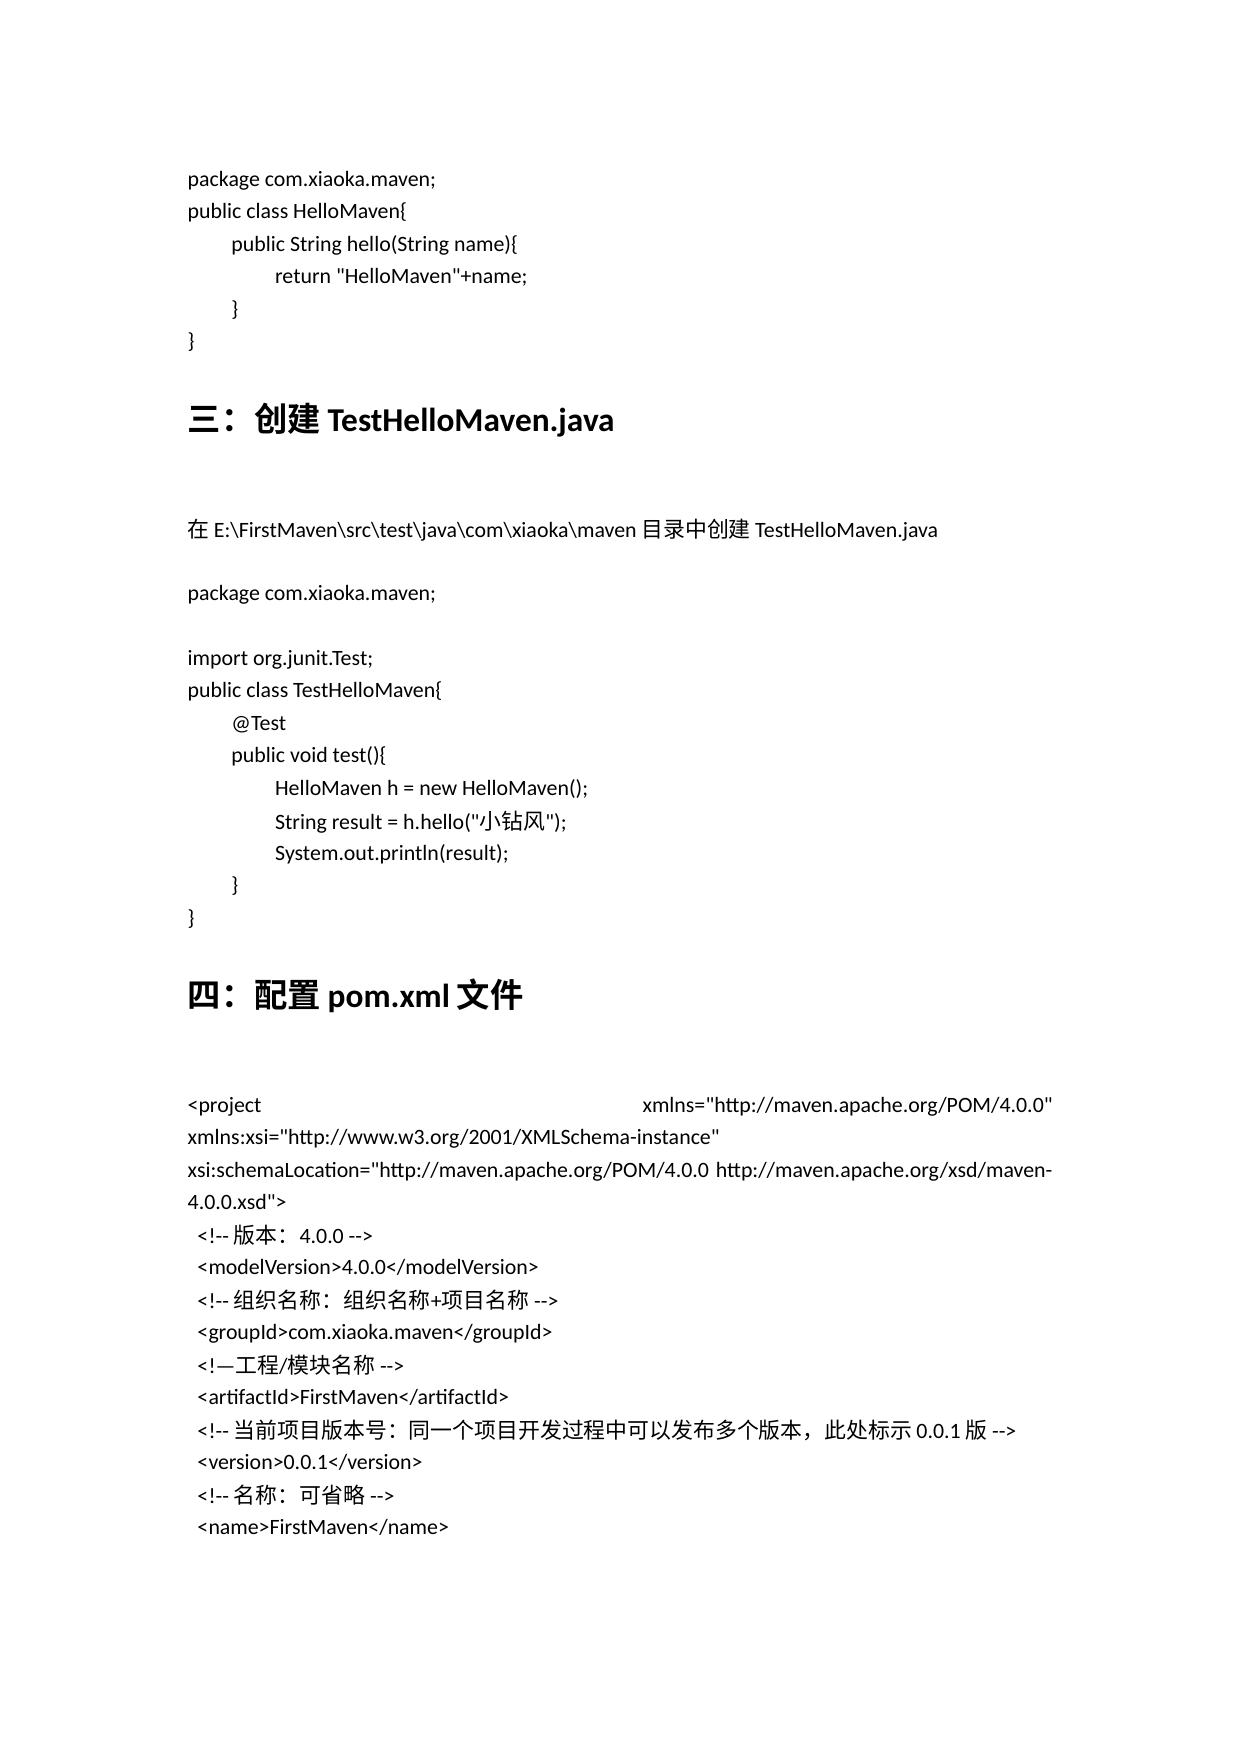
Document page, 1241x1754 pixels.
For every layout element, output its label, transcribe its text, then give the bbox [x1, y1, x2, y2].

text public void test(){ [187, 739, 1053, 771]
subtitle 三：创建TestHelloMaven.java [187, 384, 1053, 449]
text <!-- 版本：4.0.0 --> [187, 1218, 1053, 1251]
text <version>0.0.1</version> [187, 1446, 1053, 1478]
text } [187, 901, 1053, 934]
text 在E:\FirstMaven\src\test\java\com\xiaoka\maven目录中创建TestHelloMaven.java [187, 511, 1053, 544]
text <artifactId>FirstMaven</artifactId> [187, 1381, 1053, 1413]
text } [187, 292, 1053, 324]
text package com.xiaoka.maven; [187, 576, 1053, 609]
text } [187, 324, 1053, 357]
text <!—工程/模块名称 --> [187, 1348, 1053, 1381]
text <!-- 当前项目版本号：同一个项目开发过程中可以发布多个版本，此处标示0.0.1版 --> [187, 1413, 1053, 1446]
text public class TestHelloMaven{ [187, 674, 1053, 706]
text <!-- 名称：可省略 --> [187, 1478, 1053, 1511]
text <project xmlns="http://maven.apache.org/POM/4.0.0" xmlns:xsi="http://www.w3.org/2001/XMLSchema-instance" xsi:schemaLocation="http://maven.apache.org/POM/4.0.0 http://maven.apache.org/xsd/maven-4.0.0.xsd"> [187, 1088, 1053, 1218]
text } [187, 869, 1053, 901]
text String result = h.hello("小钻风"); [187, 804, 1053, 836]
text <groupId>com.xiaoka.maven</groupId> [187, 1316, 1053, 1348]
text public String hello(String name){ [187, 227, 1053, 259]
subtitle 四：配置pom.xml文件 [187, 961, 1053, 1026]
text <!-- 组织名称：组织名称+项目名称 --> [187, 1283, 1053, 1316]
text public class HelloMaven{ [187, 194, 1053, 227]
text import org.junit.Test; [187, 641, 1053, 674]
text <name>FirstMaven</name> [187, 1511, 1053, 1543]
text return "HelloMaven"+name; [187, 259, 1053, 292]
text <modelVersion>4.0.0</modelVersion> [187, 1251, 1053, 1283]
text package com.xiaoka.maven; [187, 162, 1053, 194]
text System.out.println(result); [187, 836, 1053, 869]
text HelloMaven h = new HelloMaven(); [187, 771, 1053, 804]
text @Test [187, 706, 1053, 739]
